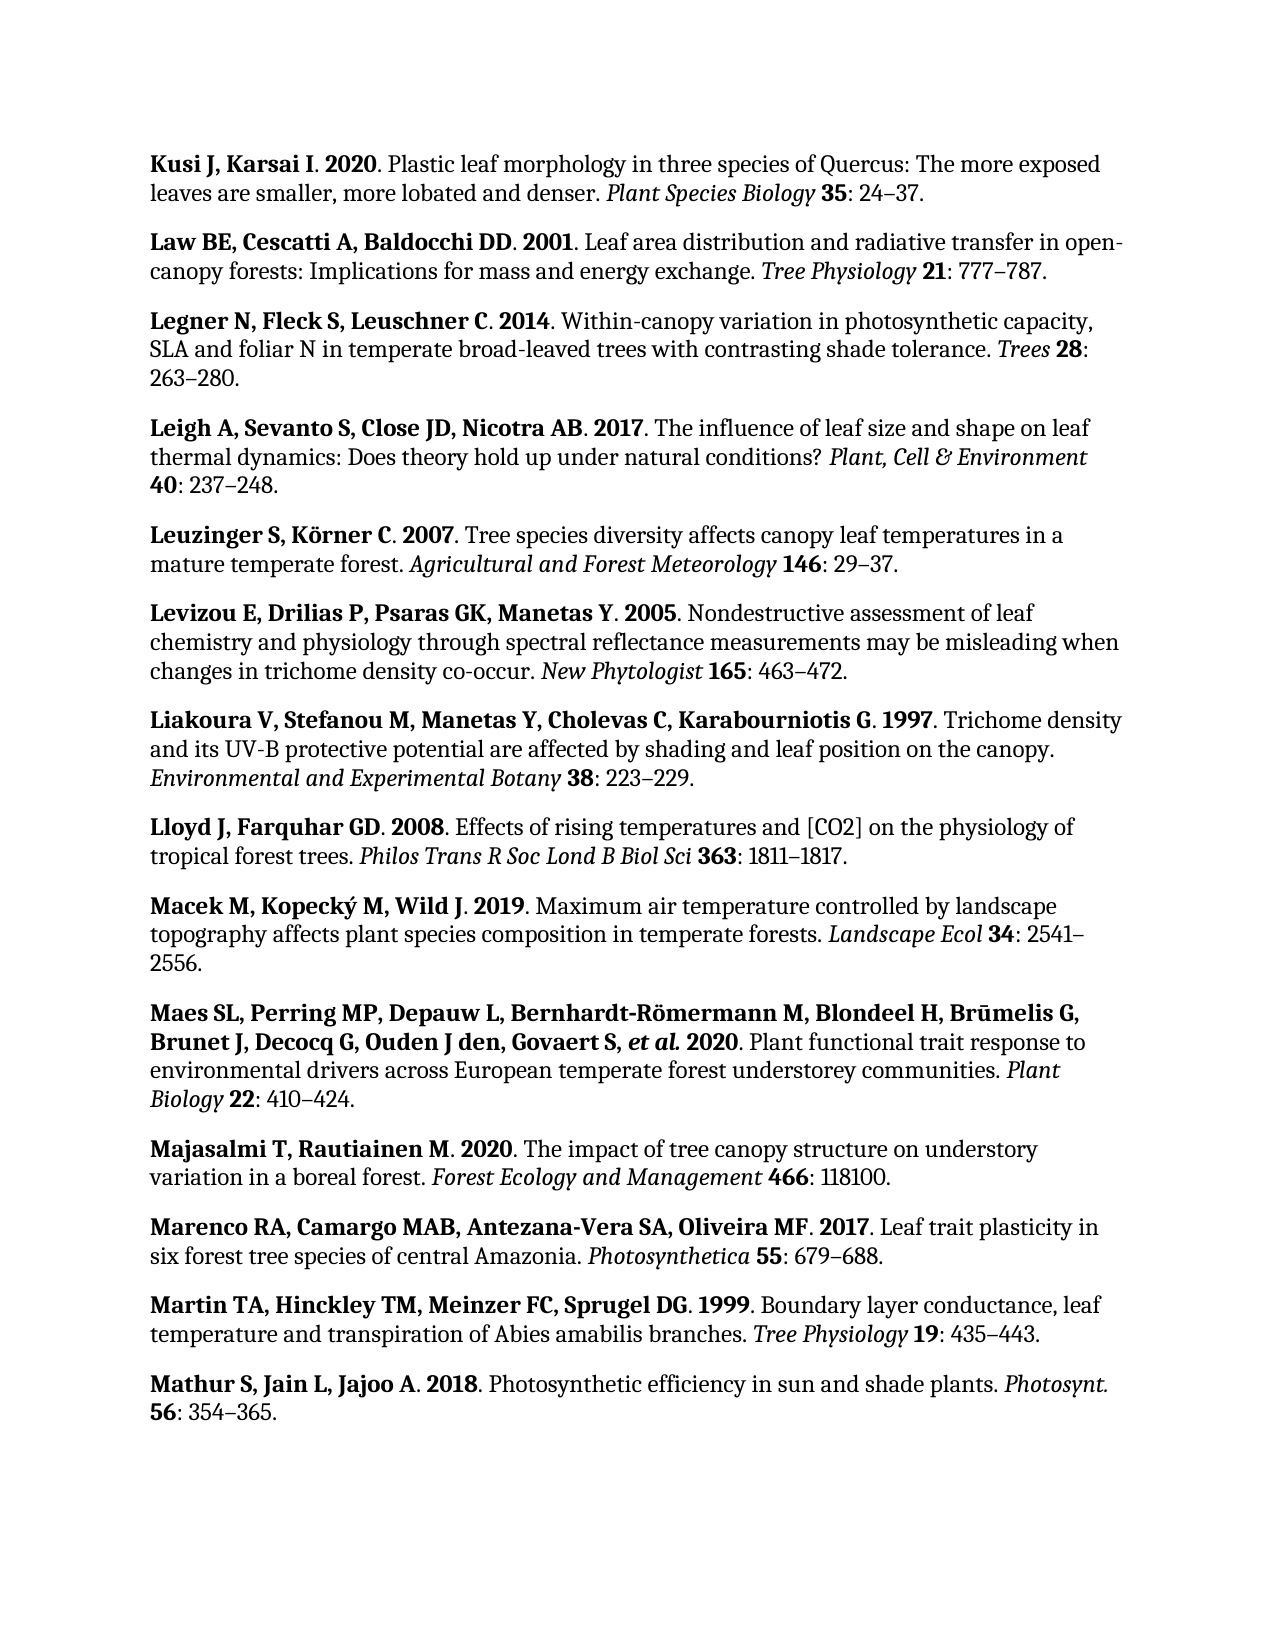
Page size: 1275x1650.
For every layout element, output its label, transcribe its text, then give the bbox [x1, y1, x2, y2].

text Mathur S, Jain L, Jajoo A. 2018. Photosynthetic efficiency in sun and shade plants. Photosynt. 56: 354–365. [150, 1369, 1125, 1427]
text Marenco RA, Camargo MAB, Antezana-Vera SA, Oliveira MF. 2017. Leaf trait plasticity in six forest tree species of central Amazonia. Photosynthetica 55: 679–688. [150, 1213, 1125, 1270]
text Maes SL, Perring MP, Depauw L, Bernhardt‐Römermann M, Blondeel H, Brūmelis G, Brunet J, Decocq G, Ouden J den, Govaert S, et al. 2020. Plant functional trait response to environmental drivers across European temperate forest understorey communities. Plant Biology 22: 410–424. [150, 999, 1125, 1114]
text Martin TA, Hinckley TM, Meinzer FC, Sprugel DG. 1999. Boundary layer conductance, leaf temperature and transpiration of Abies amabilis branches. Tree Physiology 19: 435–443. [150, 1291, 1125, 1349]
text Law BE, Cescatti A, Baldocchi DD. 2001. Leaf area distribution and radiative transfer in open-canopy forests: Implications for mass and energy exchange. Tree Physiology 21: 777–787. [150, 228, 1125, 286]
text Legner N, Fleck S, Leuschner C. 2014. Within-canopy variation in photosynthetic capacity, SLA and foliar N in temperate broad-leaved trees with contrasting shade tolerance. Trees 28: 263–280. [150, 307, 1125, 393]
text Leigh A, Sevanto S, Close JD, Nicotra AB. 2017. The influence of leaf size and shape on leaf thermal dynamics: Does theory hold up under natural conditions? Plant, Cell & Environment 40: 237–248. [150, 414, 1125, 500]
text Lloyd J, Farquhar GD. 2008. Effects of rising temperatures and [CO2] on the physiology of tropical forest trees. Philos Trans R Soc Lond B Biol Sci 363: 1811–1817. [150, 813, 1125, 871]
text Liakoura V, Stefanou M, Manetas Y, Cholevas C, Karabourniotis G. 1997. Trichome density and its UV-B protective potential are affected by shading and leaf position on the canopy. Environmental and Experimental Botany 38: 223–229. [150, 706, 1125, 792]
text Majasalmi T, Rautiainen M. 2020. The impact of tree canopy structure on understory variation in a boreal forest. Forest Ecology and Management 466: 118100. [150, 1134, 1125, 1192]
text Kusi J, Karsai I. 2020. Plastic leaf morphology in three species of Quercus: The more exposed leaves are smaller, more lobated and denser. Plant Species Biology 35: 24–37. [150, 150, 1125, 207]
text Macek M, Kopecký M, Wild J. 2019. Maximum air temperature controlled by landscape topography affects plant species composition in temperate forests. Landscape Ecol 34: 2541–2556. [150, 892, 1125, 978]
text Leuzinger S, Körner C. 2007. Tree species diversity affects canopy leaf temperatures in a mature temperate forest. Agricultural and Forest Meteorology 146: 29–37. [150, 521, 1125, 578]
text Levizou E, Drilias P, Psaras GK, Manetas Y. 2005. Nondestructive assessment of leaf chemistry and physiology through spectral reflectance measurements may be misleading when changes in trichome density co-occur. New Phytologist 165: 463–472. [150, 599, 1125, 685]
